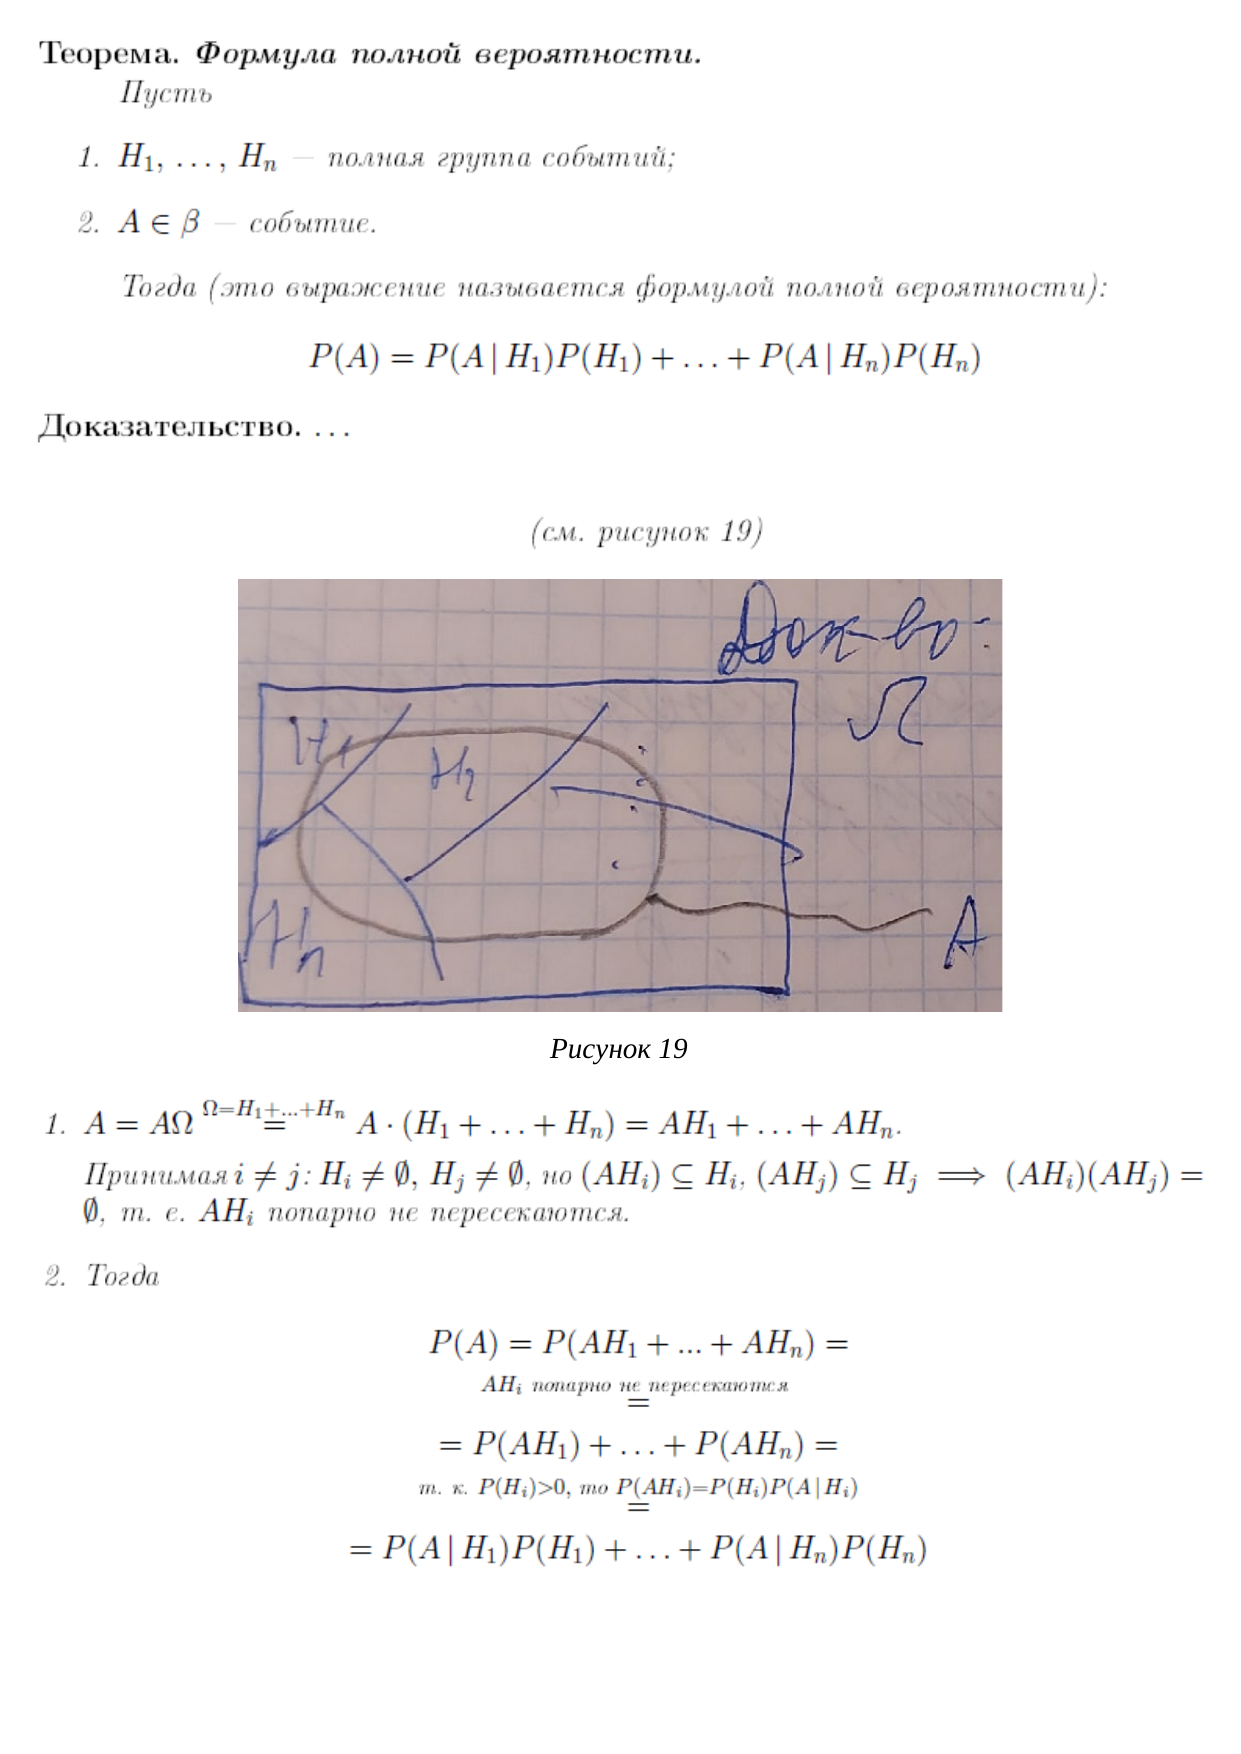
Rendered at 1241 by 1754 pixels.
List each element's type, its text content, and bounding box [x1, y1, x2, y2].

picture [29, 1085, 1211, 1571]
picture [29, 29, 1113, 560]
picture [238, 579, 1003, 1012]
text Рисунок 19 [29, 1031, 1211, 1065]
